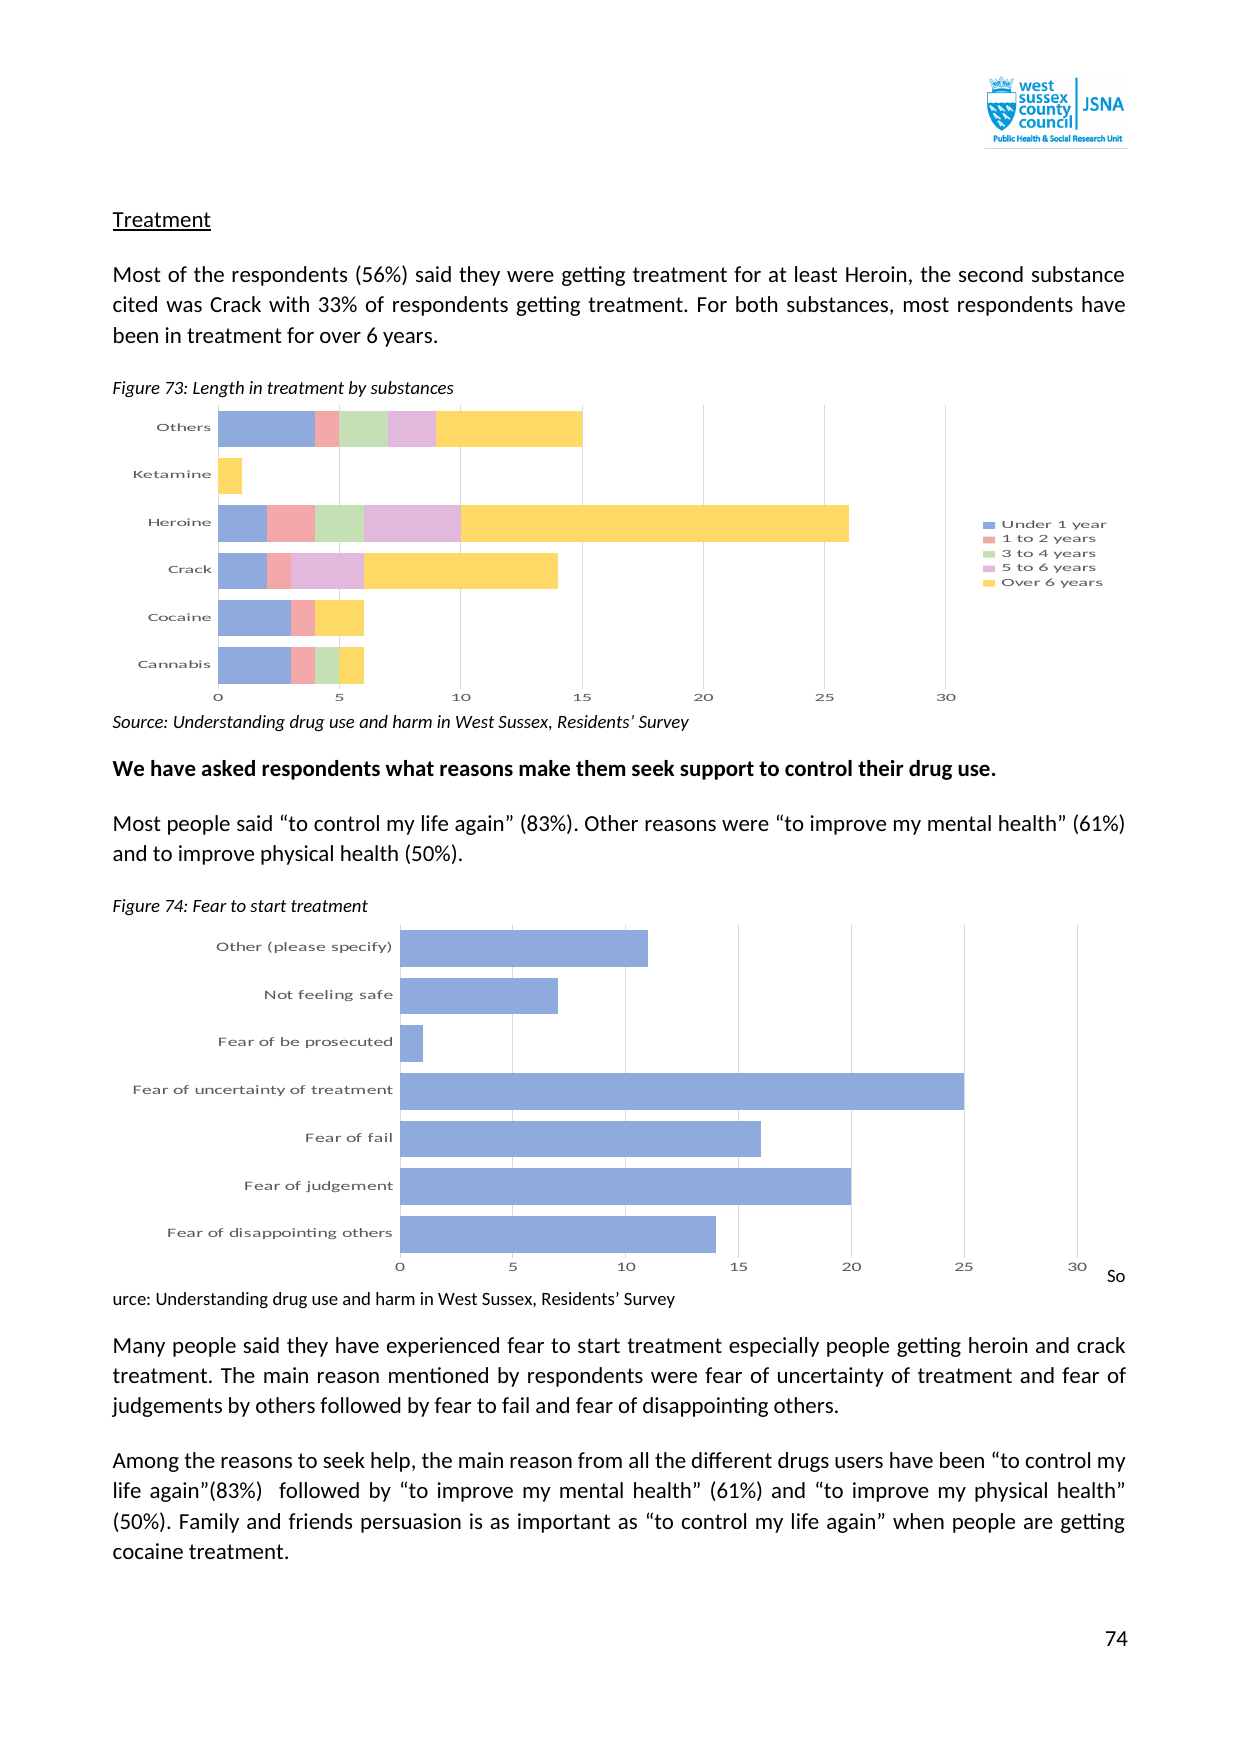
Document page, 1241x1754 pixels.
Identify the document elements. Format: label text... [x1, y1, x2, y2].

picture [981, 73, 1128, 149]
text Most people said “to control my life again” (83%). Other reasons were “to improve my mental health” (61%) and to improve physical health (50%). [112, 809, 1128, 867]
text We have asked respondents what reasons make them seek support to control their drug use. [112, 754, 1128, 782]
text Figure 73: Length in treatment by substancesSource: Understanding drug use and harm in West Sussex, Residents’ Survey [112, 376, 1128, 733]
text Most of the respondents (56%) said they were getting treatment for at least Heroin, the second substance cited was Crack with 33% of respondents getting treatment. For both substances, most respondents have been in treatment for over 6 years. [112, 260, 1128, 349]
text Many people said they have experienced fear to start treatment especially people getting heroin and crack treatment. The main reason mentioned by respondents were fear of uncertainty of treatment and fear of judgements by others followed by fear to fail and fear of disappointing others. [112, 1331, 1128, 1419]
text Treatment [112, 205, 1128, 233]
text Figure 74: Fear to start treatmentSource: Understanding drug use and harm in West Sussex, Residents’ Survey [112, 894, 1128, 1310]
text Among the reasons to seek help, the main reason from all the different drugs users have been “to control my life again”(83%) followed by “to improve my mental health” (61%) and “to improve my physical health” (50%). Family and friends persuasion is as important as “to control my life again” when people are getting cocaine treatment. [112, 1446, 1128, 1565]
